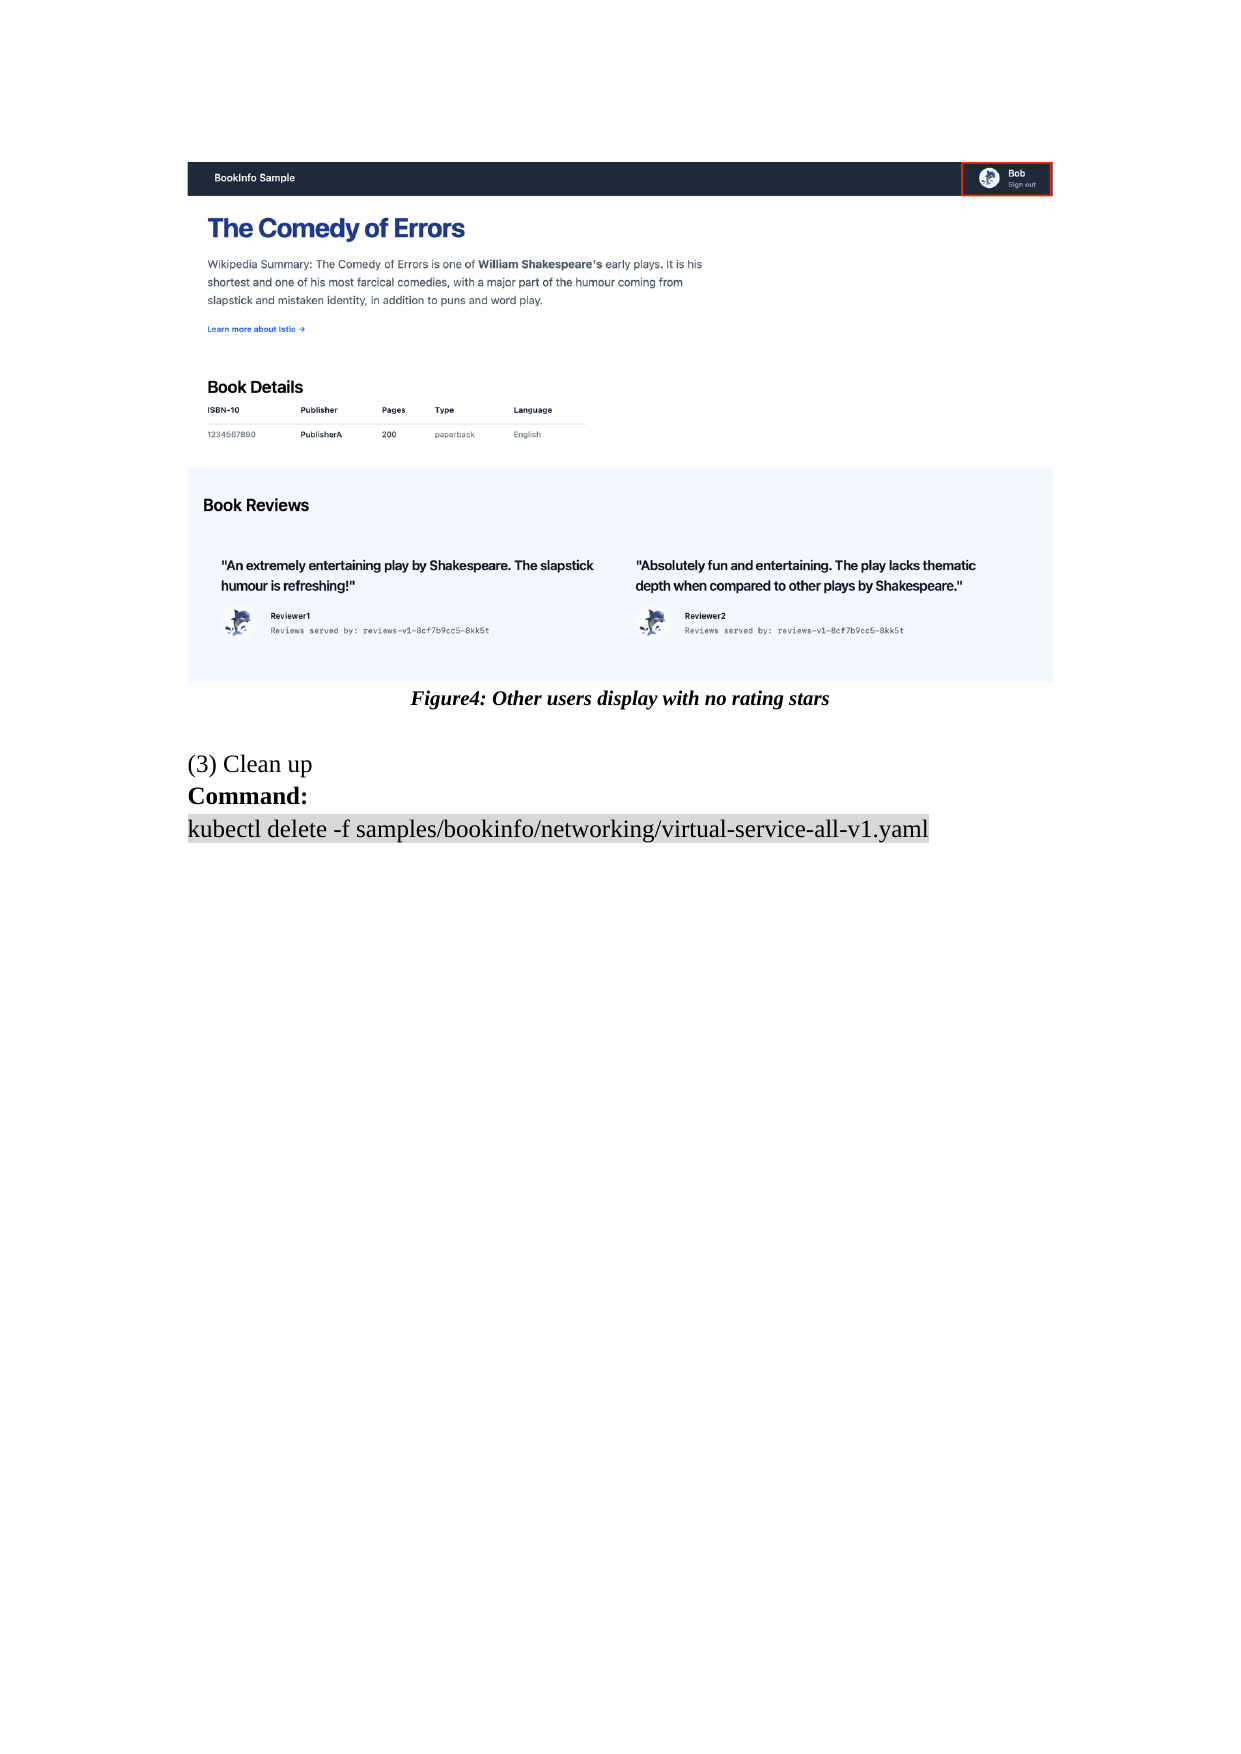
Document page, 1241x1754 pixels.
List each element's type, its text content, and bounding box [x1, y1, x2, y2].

text kubectl delete -f samples/bookinfo/networking/virtual-service-all-v1.yaml [187, 812, 1053, 844]
text Figure4: Other users display with no rating stars [187, 682, 1053, 714]
picture [187, 162, 1053, 682]
text (3) Clean up [187, 747, 1053, 779]
text Command: [187, 779, 1053, 812]
